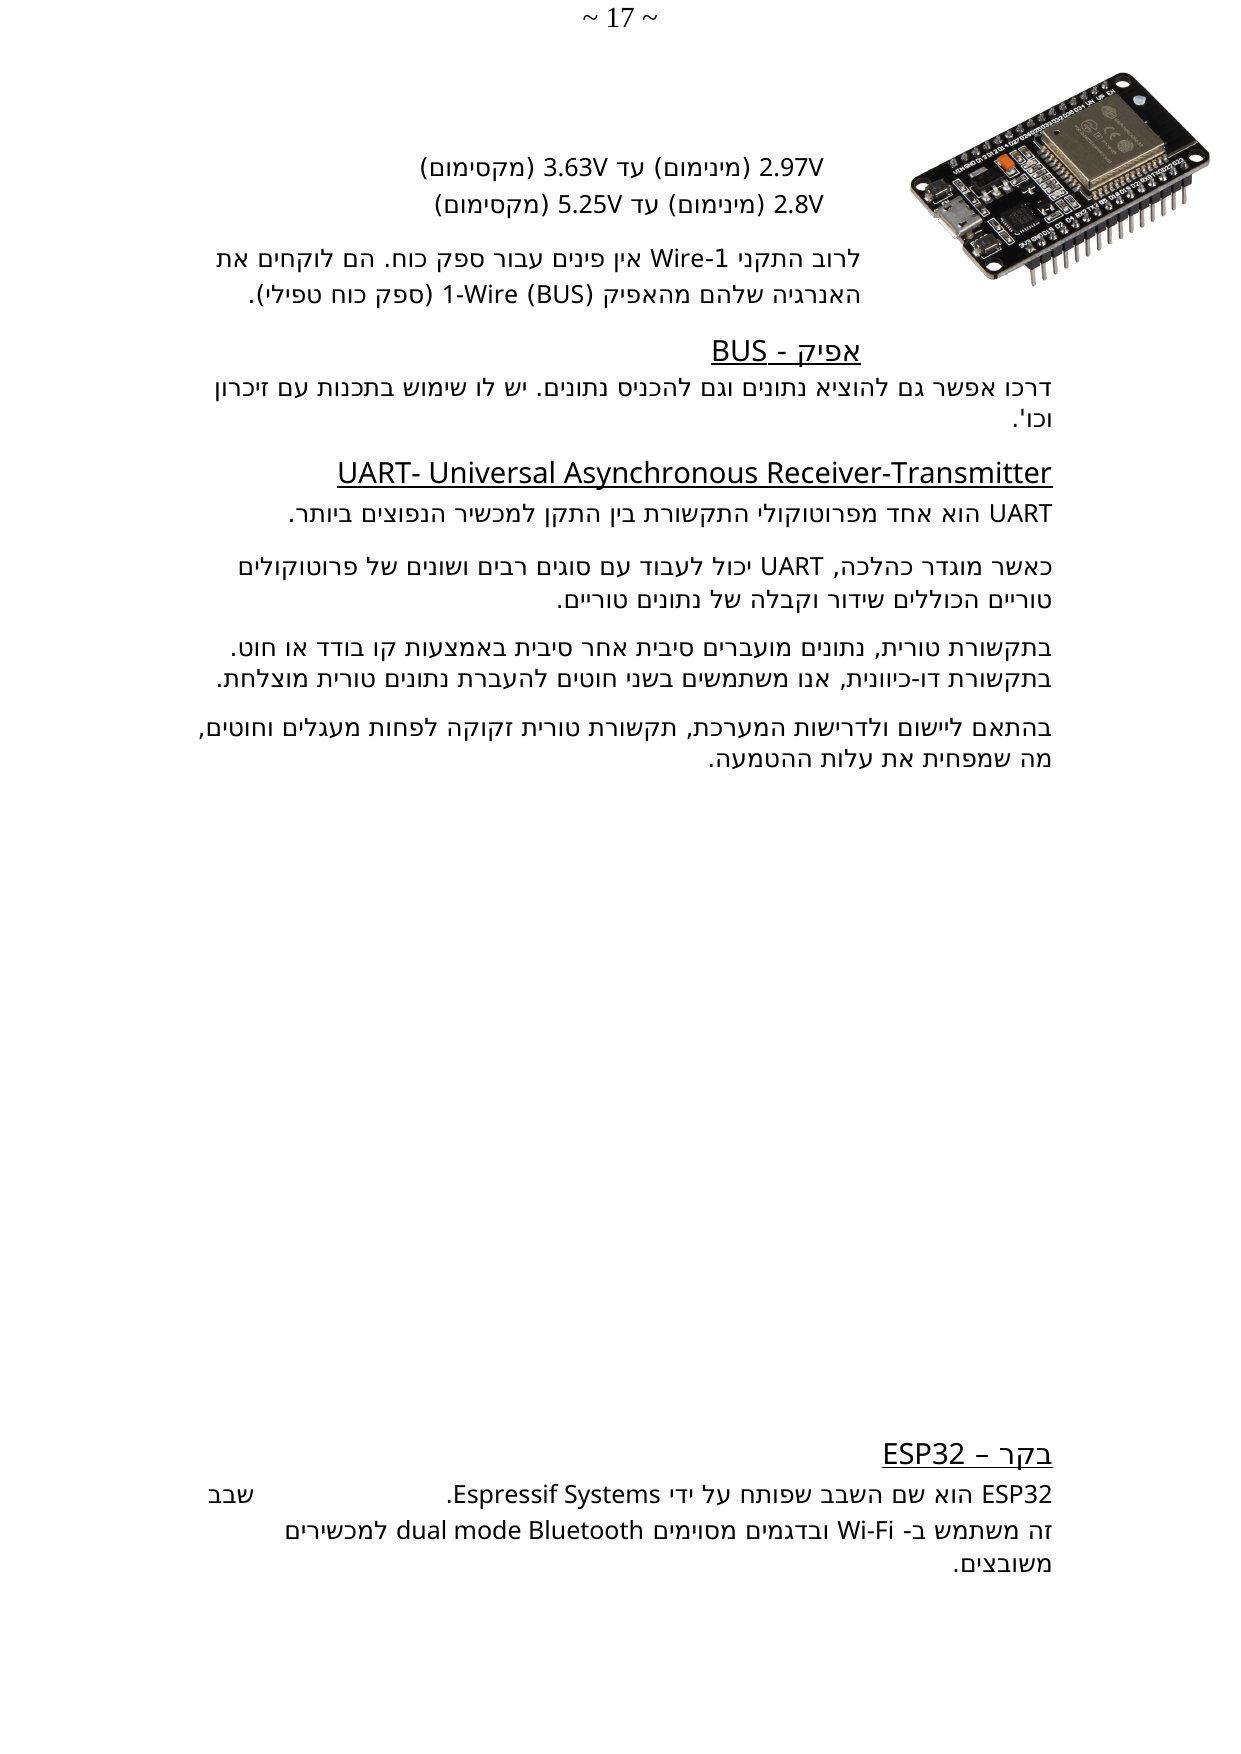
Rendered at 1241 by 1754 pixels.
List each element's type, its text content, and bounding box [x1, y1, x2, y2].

picture [880, 0, 1239, 359]
text UART הוא אחד מפרוטוקולי התקשורת בין התקן למכשיר הנפוצים ביותר. [187, 495, 1053, 529]
list 2.8V (מינימום) עד 5.25V (מקסימום) [187, 187, 880, 221]
subtitle אפיק - BUS [187, 330, 1053, 370]
text בהתאם ליישום ולדרישות המערכת, תקשורת טורית זקוקה לפחות מעגלים וחוטים, מה שמפחית את עלות ההטמעה. [187, 713, 1053, 773]
text דרכו אפשר גם להוציא נתונים וגם להכניס נתונים. יש לו שימוש בתכנות עם זיכרון וכו'. [187, 373, 1053, 433]
subtitle בקר – ESP32 [187, 1433, 1053, 1473]
text לרוב התקני 1-Wire אין פינים עבור ספק כוח. הם לוקחים את האנרגיה שלהם מהאפיק (BUS) 1-Wire (ספק כוח טפילי). [187, 240, 880, 311]
subtitle UART- Universal Asynchronous Receiver-Transmitter [187, 452, 1053, 492]
text כאשר מוגדר כהלכה, UART יכול לעבוד עם סוגים רבים ושונים של פרוטוקולים טוריים הכוללים שידור וקבלה של נתונים טוריים. [187, 549, 1053, 614]
list 2.97V (מינימום) עד 3.63V (מקסימום) [187, 150, 880, 184]
text בתקשורת טורית, נתונים מועברים סיבית אחר סיבית באמצעות קו בודד או חוט. בתקשורת דו-כיוונית, אנו משתמשים בשני חוטים להעברת נתונים טורית מוצלחת. [187, 633, 1053, 694]
text ESP32 הוא שם השבב שפותח על ידי Espressif Systems. שבב זה משתמש ב- Wi-Fi ובדגמים מסוימים dual mode Bluetooth למכשירים משובצים. [187, 1476, 1053, 1578]
